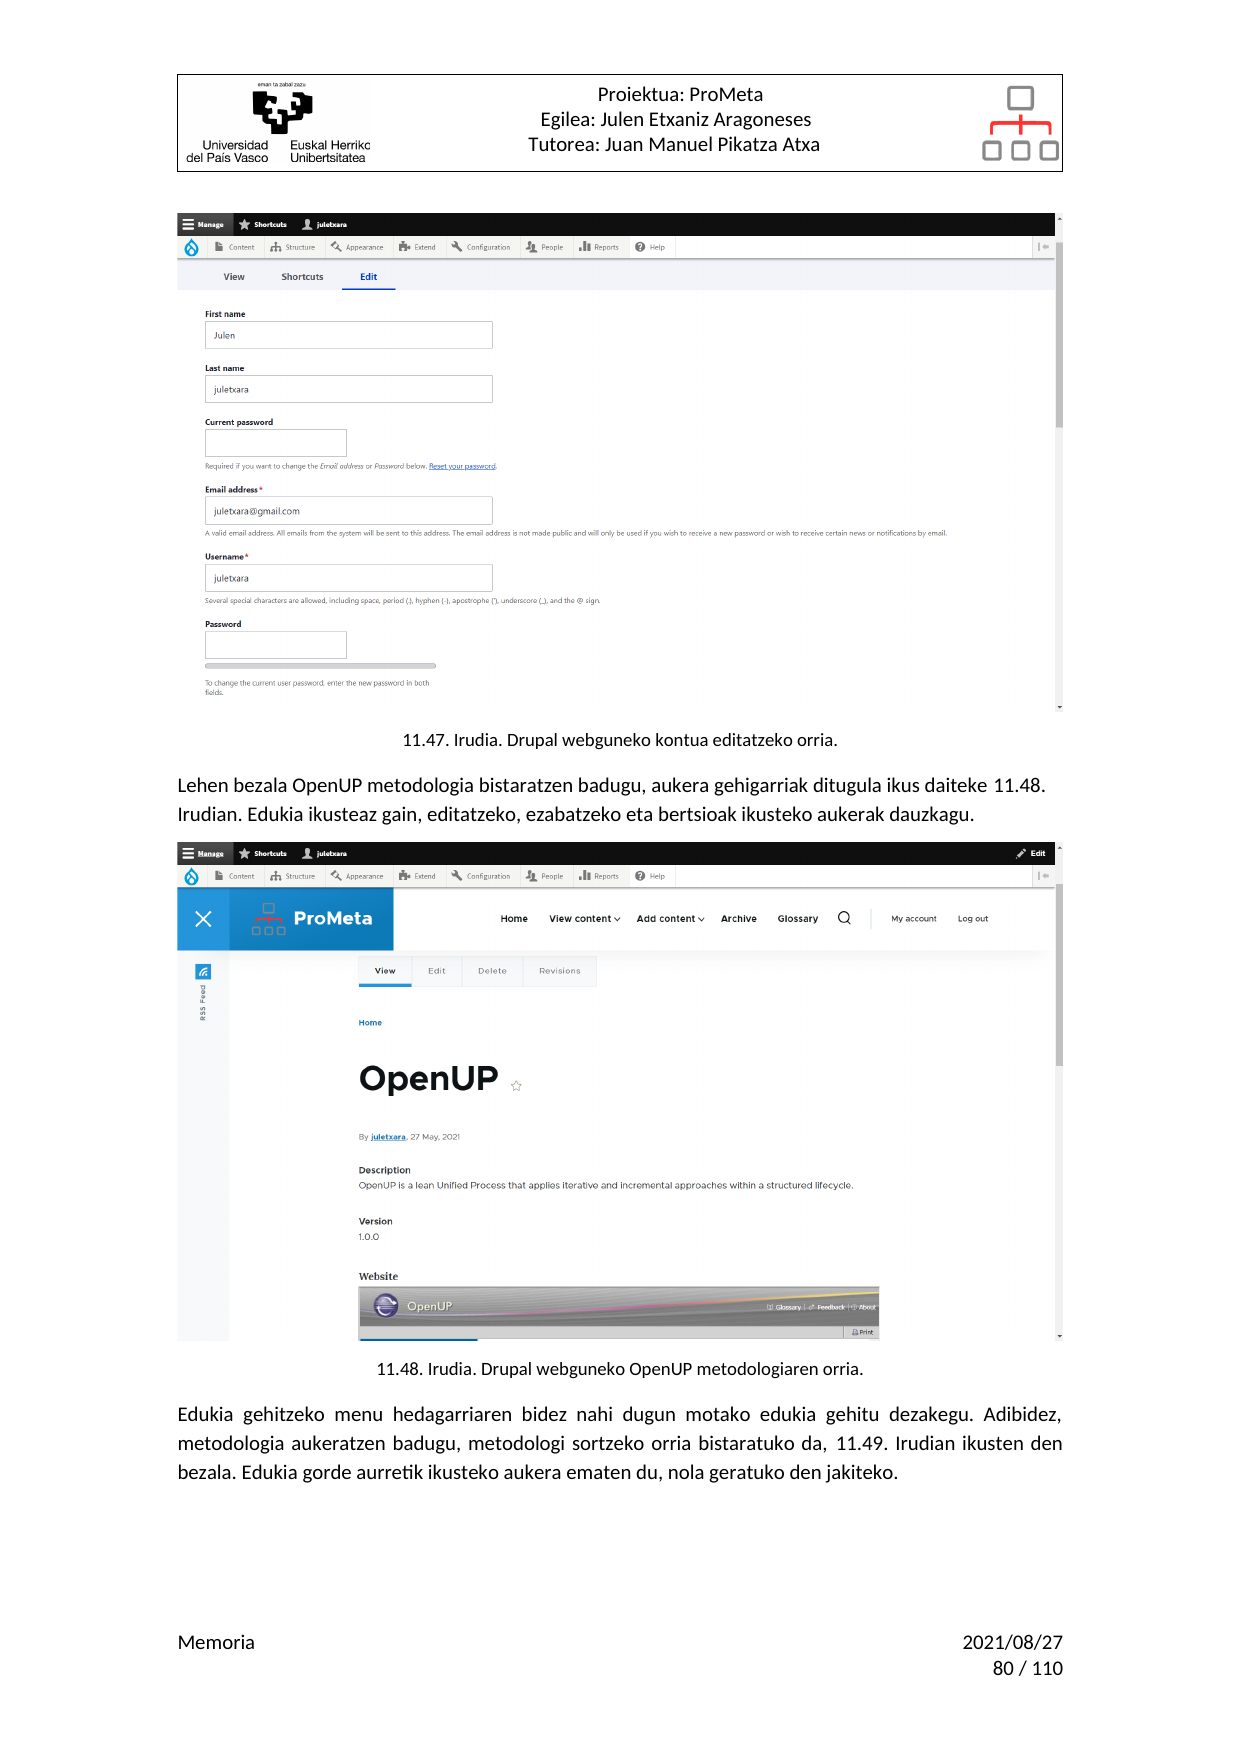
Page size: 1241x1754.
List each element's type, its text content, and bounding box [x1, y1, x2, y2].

picture [177, 213, 1063, 712]
picture [177, 842, 1063, 1341]
picture [182, 81, 370, 162]
picture [978, 80, 1060, 162]
